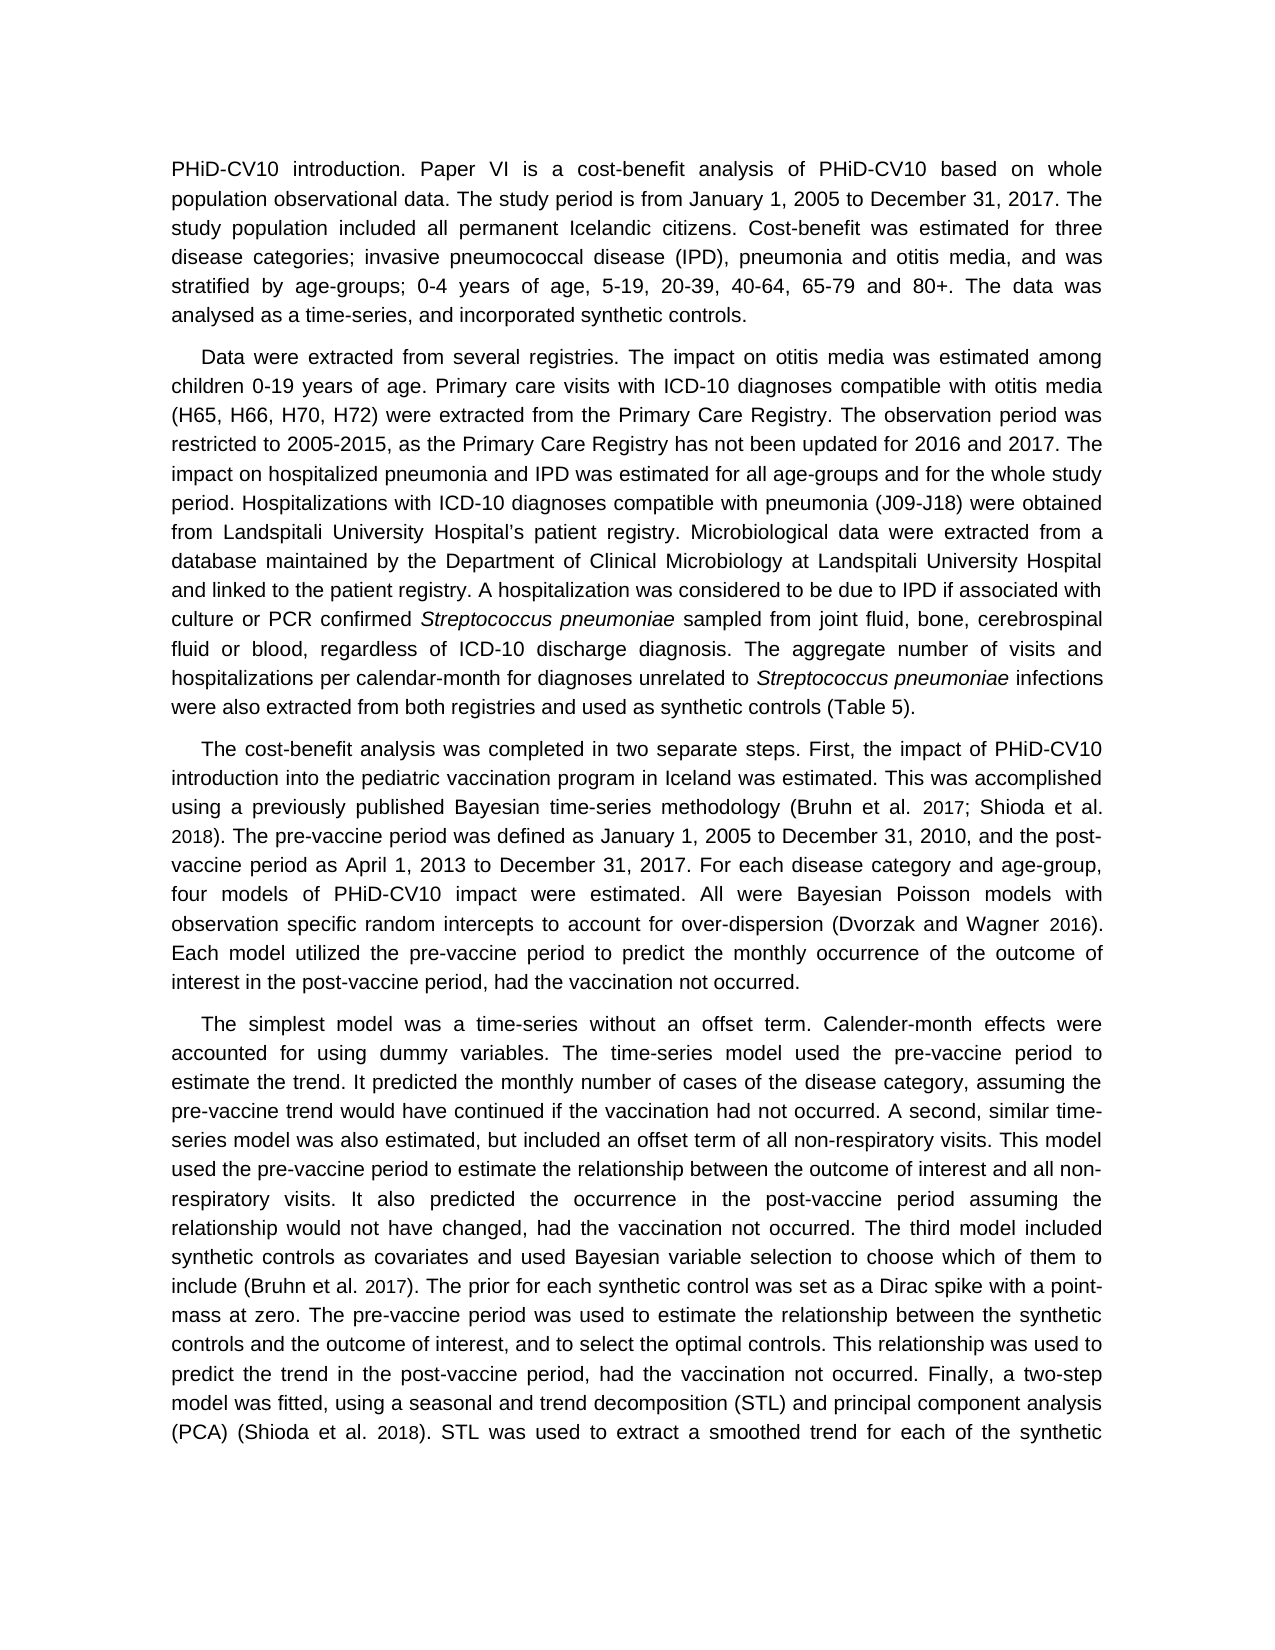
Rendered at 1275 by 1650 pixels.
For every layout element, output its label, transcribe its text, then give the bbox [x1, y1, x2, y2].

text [171, 1008, 1104, 1445]
text The cost-benefit analysis was completed in two separate steps. First, the impact of PHiD-CV10 introduction into the pediatric vaccination program in Iceland was estimated. This was accomplished using a previously published Bayesian time-series methodology (Bruhn et al. 2017; Shioda et al. 2018). The pre-vaccine period was defined as January 1, 2005 to December 31, 2010, and the post-vaccine period as April 1, 2013 to December 31, 2017. For each disease category and age-group, four models of PHiD-CV10 impact were estimated. All were Bayesian Poisson models with observation specific random intercepts to account for over-dispersion (Dvorzak and Wagner 2016). Each model utilized the pre-vaccine period to predict the monthly occurrence of the outcome of interest in the post-vaccine period, had the vaccination not occurred. [171, 733, 1104, 995]
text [171, 153, 1104, 328]
text Data were extracted from several registries. The impact on otitis media was estimated among children 0-19 years of age. Primary care visits with ICD-10 diagnoses compatible with otitis media (H65, H66, H70, H72) were extracted from the Primary Care Registry. The observation period was restricted to 2005-2015, as the Primary Care Registry has not been updated for 2016 and 2017. The impact on hospitalized pneumonia and IPD was estimated for all age-groups and for the whole study period. Hospitalizations with ICD-10 diagnoses compatible with pneumonia (J09-J18) were obtained from Landspitali University Hospital’s patient registry. Microbiological data were extracted from a database maintained by the Department of Clinical Microbiology at Landspitali University Hospital and linked to the patient registry. A hospitalization was considered to be due to IPD if associated with culture or PCR confirmed Streptococcus pneumoniae sampled from joint fluid, bone, cerebrospinal fluid or blood, regardless of ICD-10 discharge diagnosis. The aggregate number of visits and hospitalizations per calendar-month for diagnoses unrelated to Streptococcus pneumoniae infections were also extracted from both registries and used as synthetic controls (Table 5). [171, 341, 1104, 720]
